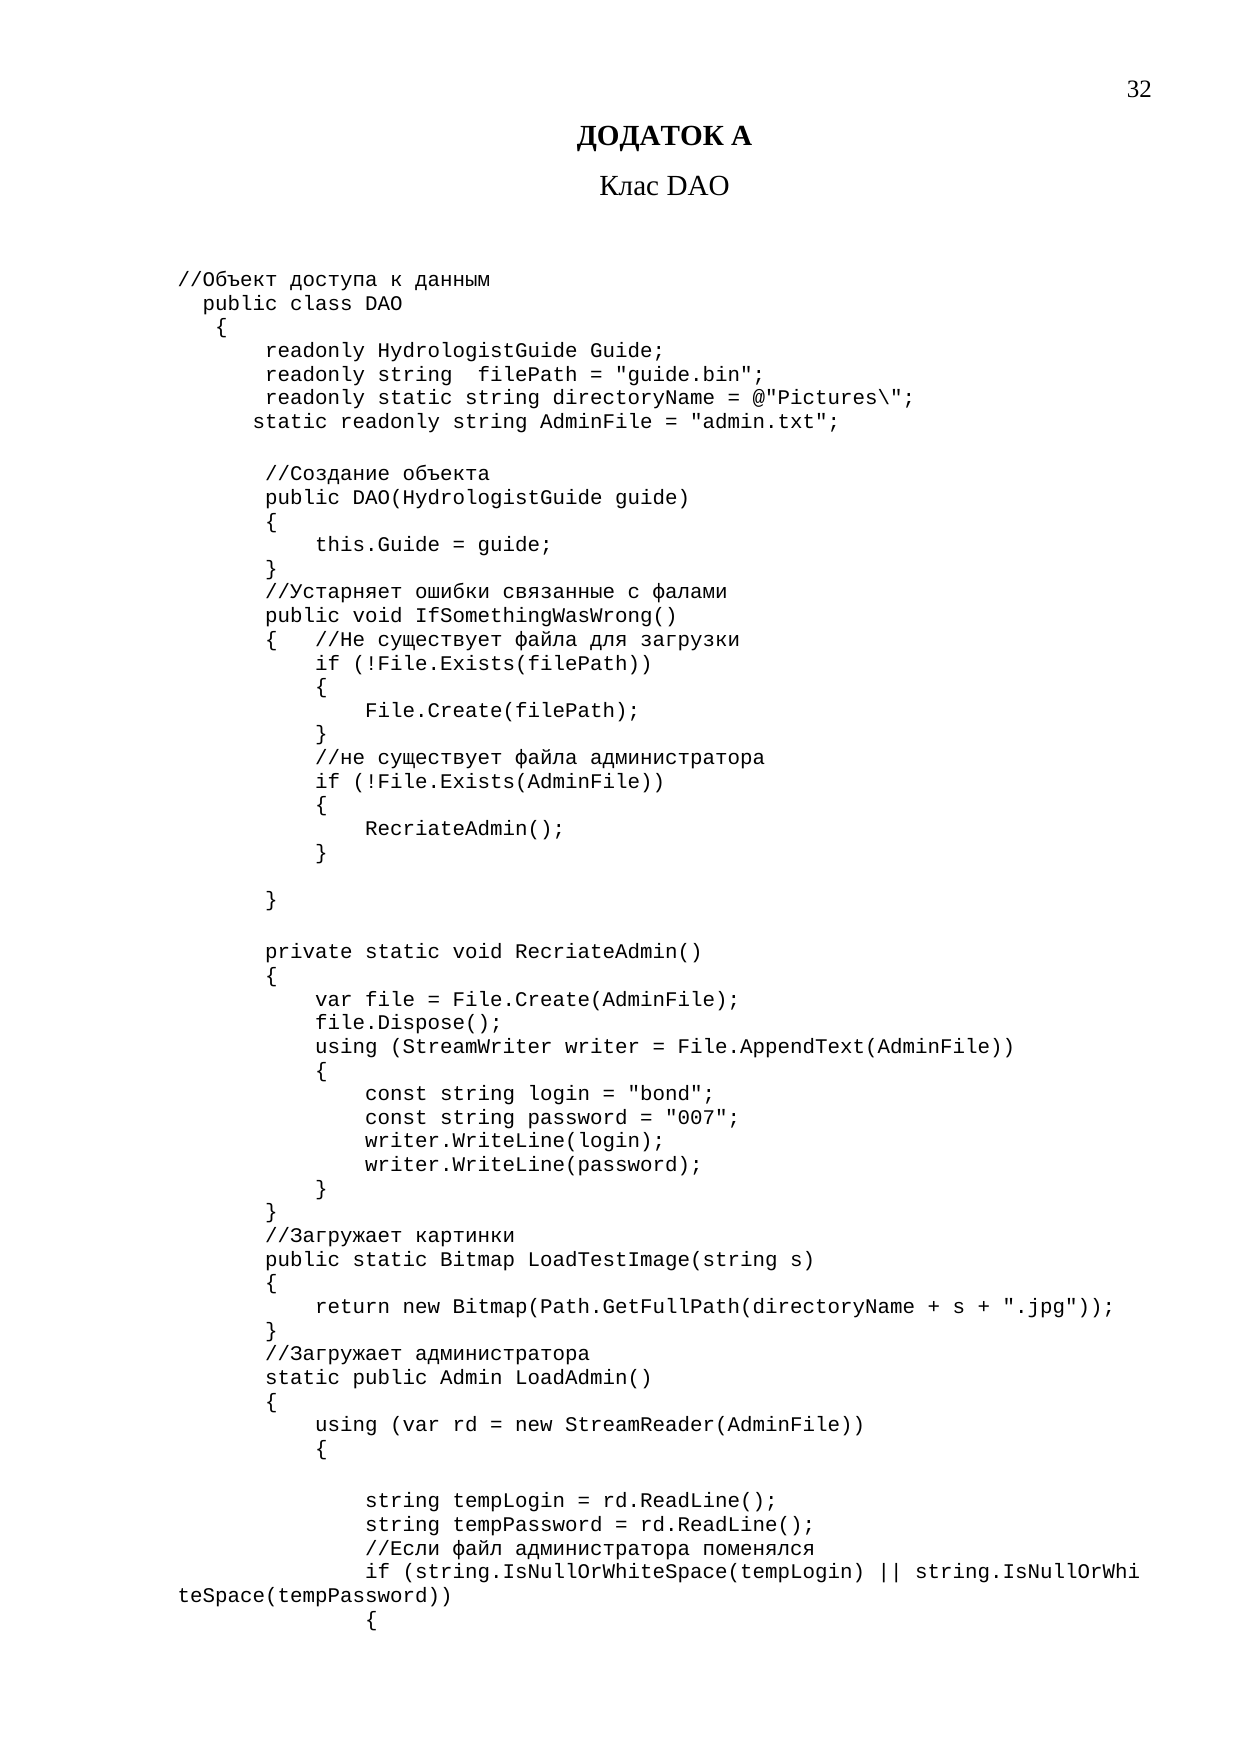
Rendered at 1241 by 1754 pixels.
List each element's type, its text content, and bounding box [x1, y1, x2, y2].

text public void IfSomethingWasWrong() [177, 605, 1152, 629]
text Клас DAO [177, 168, 1152, 202]
text file.Dispose(); [177, 1012, 1152, 1036]
text } [177, 842, 1152, 865]
text { [177, 1391, 1152, 1414]
text { [177, 1059, 1152, 1083]
text //Объект доступа к данным [177, 269, 1152, 293]
text string tempPassword = rd.ReadLine(); [177, 1514, 1152, 1538]
text { [177, 1608, 1152, 1632]
text public DAO(HydrologistGuide guide) [177, 487, 1152, 511]
text public static Bitmap LoadTestImage(string s) [177, 1249, 1152, 1272]
text return new Bitmap(Path.GetFullPath(directoryName + s + ".jpg")); [177, 1296, 1152, 1320]
text { [177, 794, 1152, 818]
text //Устарняет ошибки связанные с фалами [177, 582, 1152, 605]
text this.Guide = guide; [177, 534, 1152, 558]
text { [177, 1438, 1152, 1462]
text //не существует файла администратора [177, 747, 1152, 771]
text { [177, 1272, 1152, 1296]
text { [177, 676, 1152, 700]
text //Загружает картинки [177, 1225, 1152, 1249]
text string tempLogin = rd.ReadLine(); [177, 1490, 1152, 1514]
text } [177, 558, 1152, 582]
text if (!File.Exists(AdminFile)) [177, 771, 1152, 794]
text if (!File.Exists(filePath)) [177, 652, 1152, 676]
text readonly HydrologistGuide Guide; [177, 340, 1152, 364]
text } [177, 1178, 1152, 1201]
text ДОДАТОК А [177, 118, 1152, 152]
text } [177, 889, 1152, 913]
text //Если файл администратора поменялся [177, 1538, 1152, 1561]
text const string login = "bond"; [177, 1083, 1152, 1107]
text { //Не существует файла для загрузки [177, 629, 1152, 652]
text readonly static string directoryName = @"Pictures\"; [177, 387, 1152, 411]
text static public Admin LoadAdmin() [177, 1367, 1152, 1391]
text using (var rd = new StreamReader(AdminFile)) [177, 1414, 1152, 1438]
text var file = File.Create(AdminFile); [177, 989, 1152, 1012]
text } [177, 1320, 1152, 1343]
text } [177, 1201, 1152, 1225]
text const string password = "007"; [177, 1107, 1152, 1131]
text static readonly string AdminFile = "admin.txt"; [177, 411, 1152, 434]
text { [177, 511, 1152, 534]
text public class DAO [177, 293, 1152, 316]
text readonly string filePath = "guide.bin"; [177, 364, 1152, 387]
text //Загружает администратора [177, 1343, 1152, 1367]
text File.Create(filePath); [177, 700, 1152, 723]
text writer.WriteLine(login); [177, 1131, 1152, 1154]
text //Создание объекта [177, 463, 1152, 487]
text { [177, 316, 1152, 340]
text if (string.IsNullOrWhiteSpace(tempLogin) || string.IsNullOrWhiteSpace(tempPassword)) [177, 1561, 1152, 1608]
text } [177, 723, 1152, 747]
text using (StreamWriter writer = File.AppendText(AdminFile)) [177, 1036, 1152, 1059]
text RecriateAdmin(); [177, 818, 1152, 842]
text writer.WriteLine(password); [177, 1154, 1152, 1178]
text { [177, 965, 1152, 989]
text private static void RecriateAdmin() [177, 941, 1152, 965]
